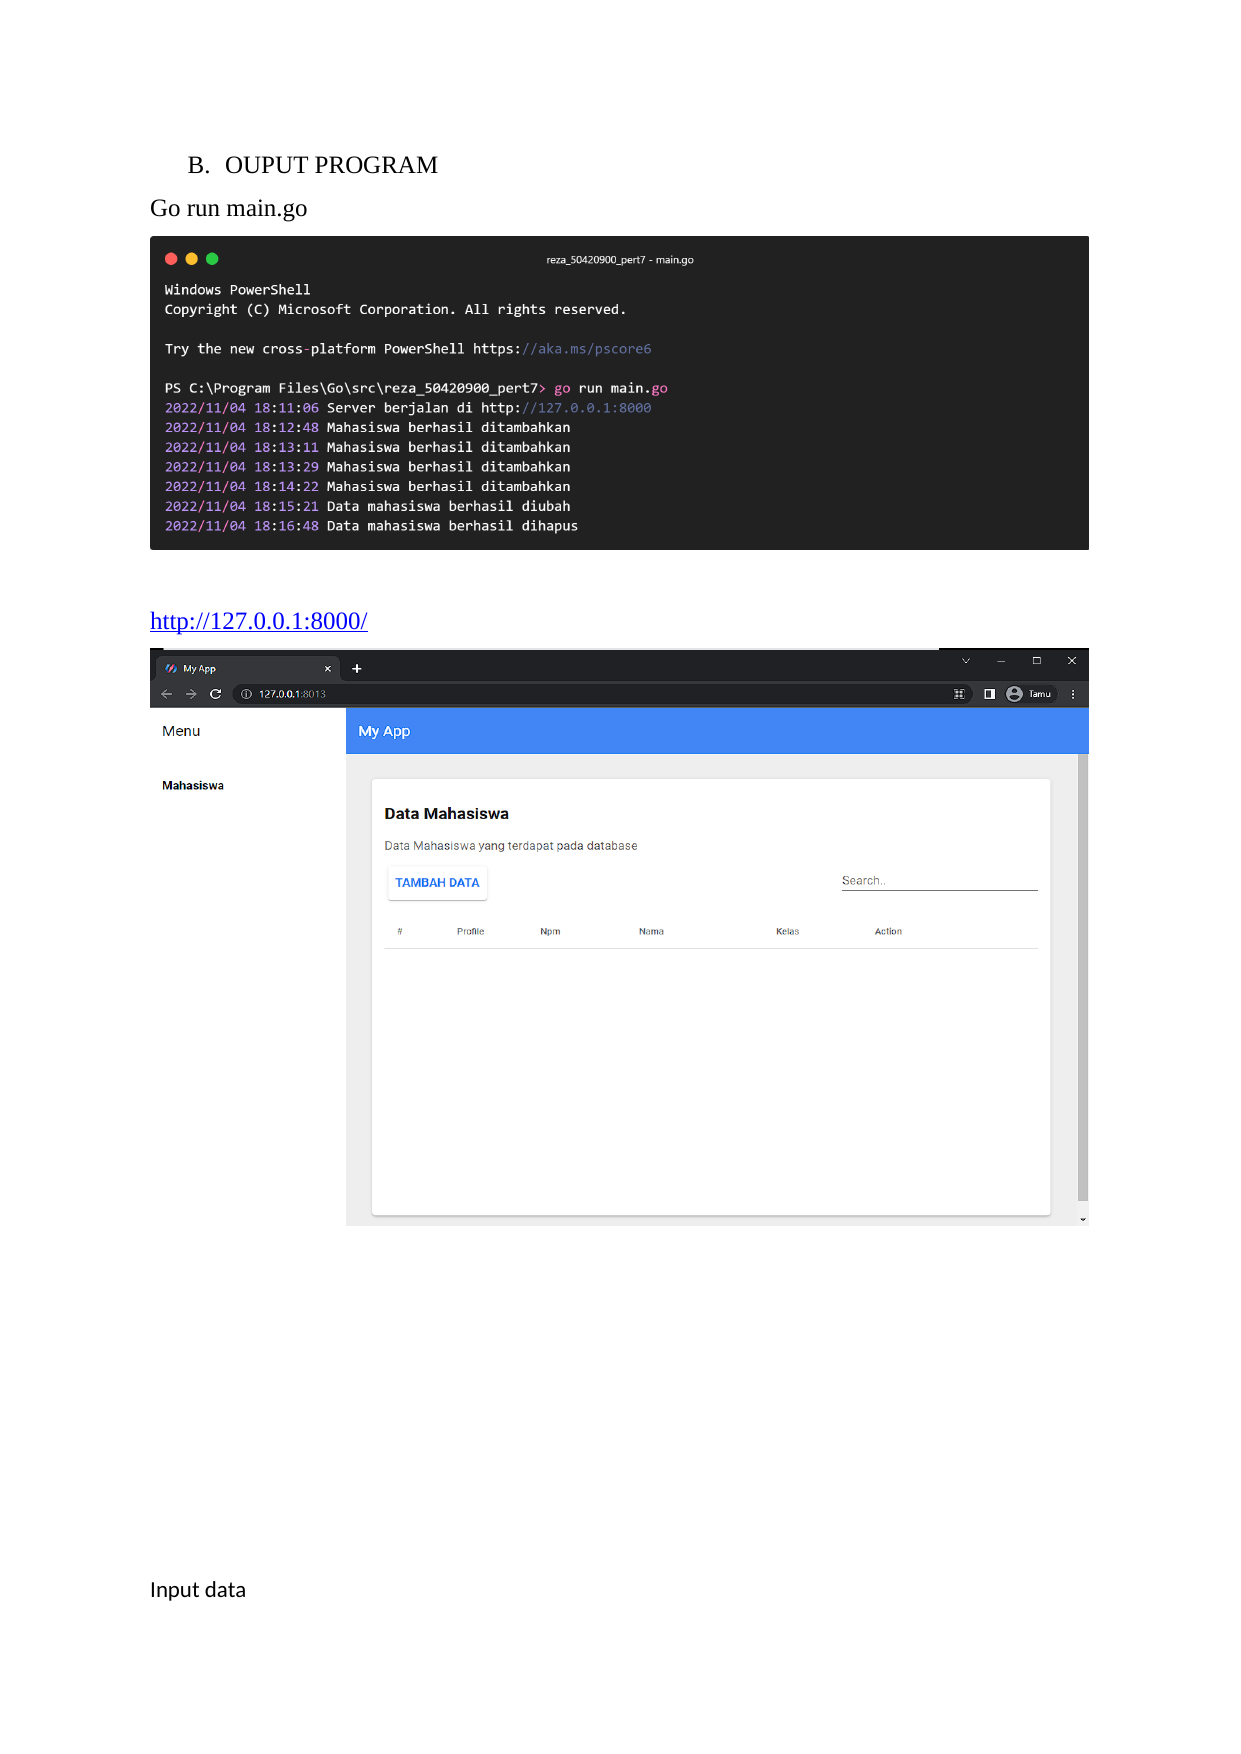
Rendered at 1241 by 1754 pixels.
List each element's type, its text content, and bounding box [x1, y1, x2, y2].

list http://127.0.0.1:8000/ [150, 606, 1090, 634]
picture [150, 648, 1089, 1226]
list Input data [150, 1575, 1090, 1603]
list Go run main.go [150, 193, 1090, 222]
list OUPUT PROGRAM [187, 150, 1090, 179]
picture [150, 236, 1089, 550]
